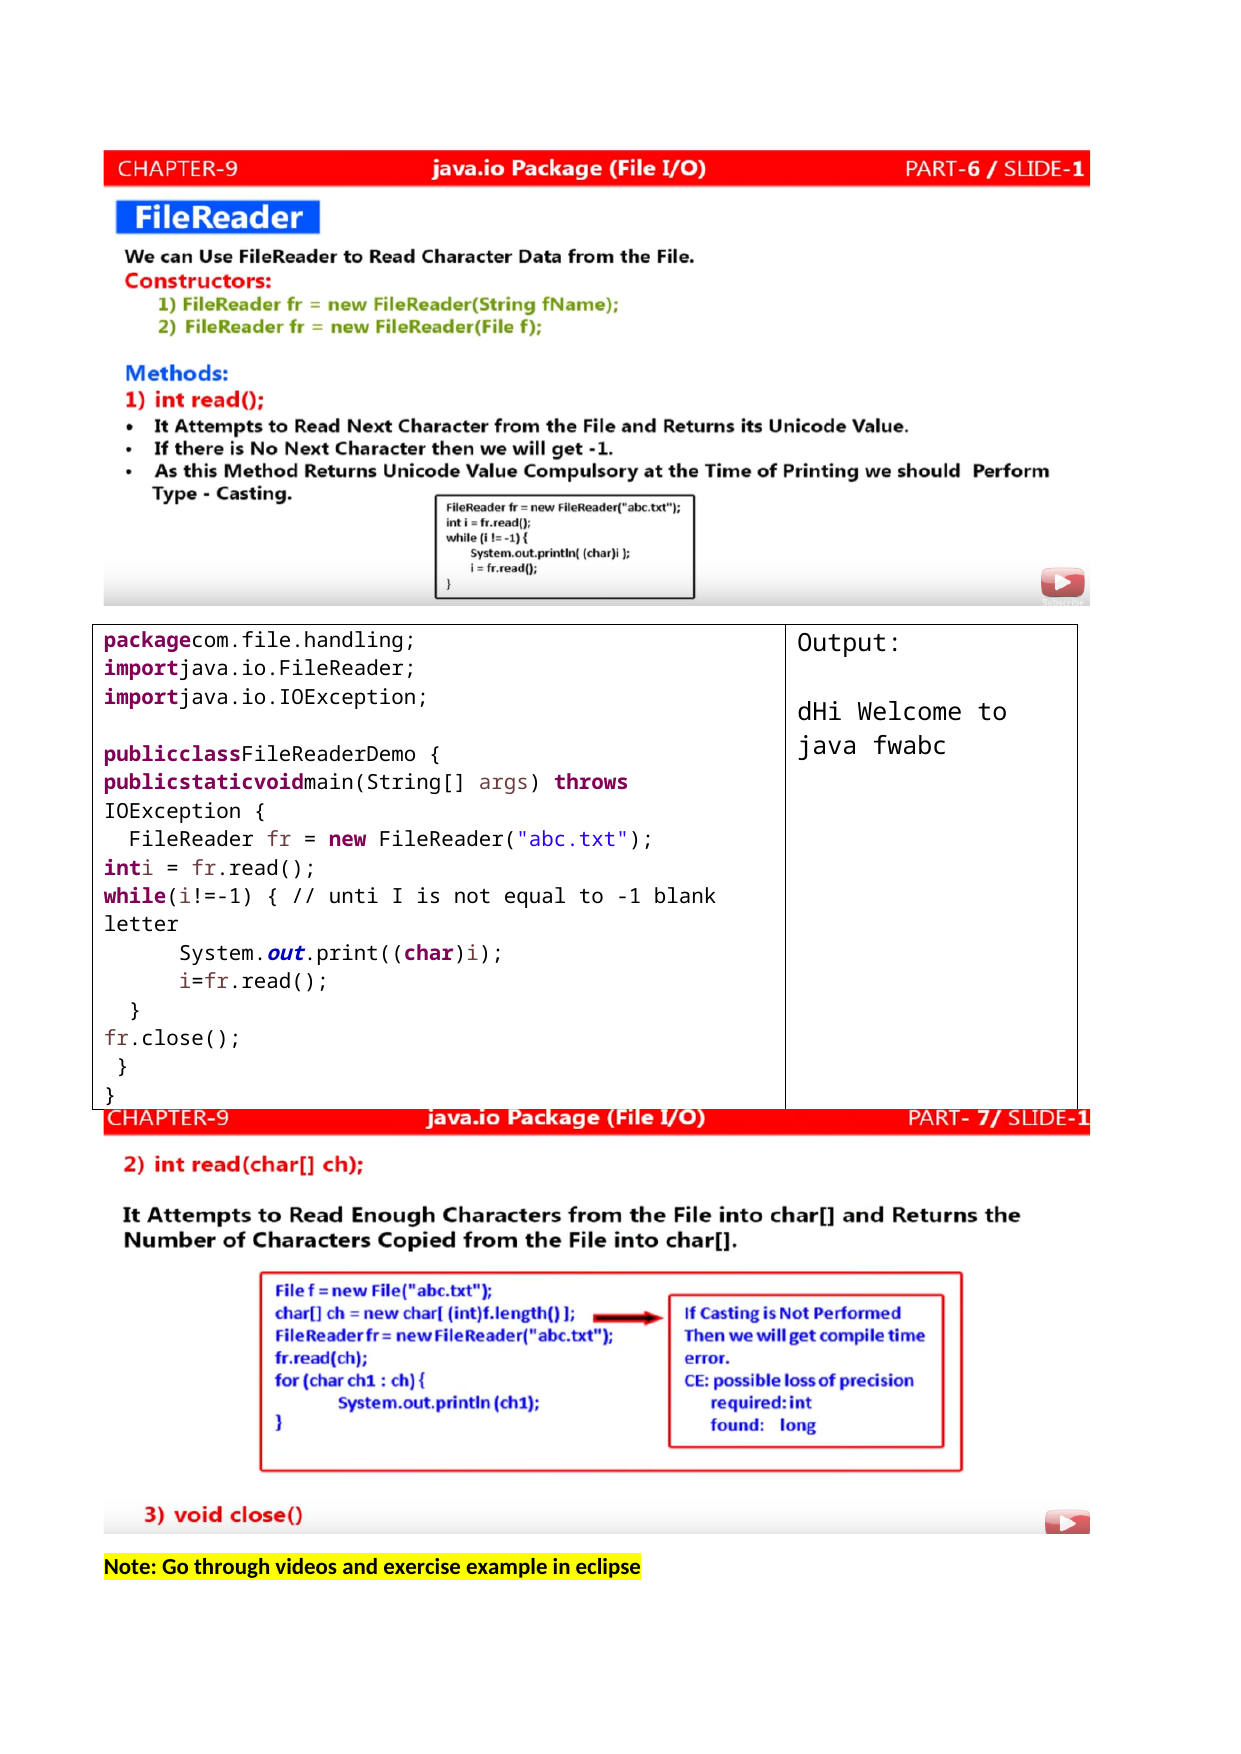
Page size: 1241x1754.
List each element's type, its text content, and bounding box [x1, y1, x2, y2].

picture [103, 1109, 1091, 1534]
text Note: Go through videos and exercise example in eclipse [103, 1552, 1090, 1580]
table_header Output: dHi Welcome to java fwabc [786, 625, 1077, 1108]
picture [103, 150, 1091, 606]
table_header packagecom.file.handling; importjava.io.FileReader; importjava.io.IOException; publicclassFileReaderDemo { publicstaticvoidmain(String[] args) throws IOException { FileReader fr = new FileReader("abc.txt"); inti = fr.read(); while(i!=-1) { // unti I is not equal to -1 blank letter System.out.print((char)i); i=fr.read(); } fr.close(); } } [93, 625, 785, 1108]
